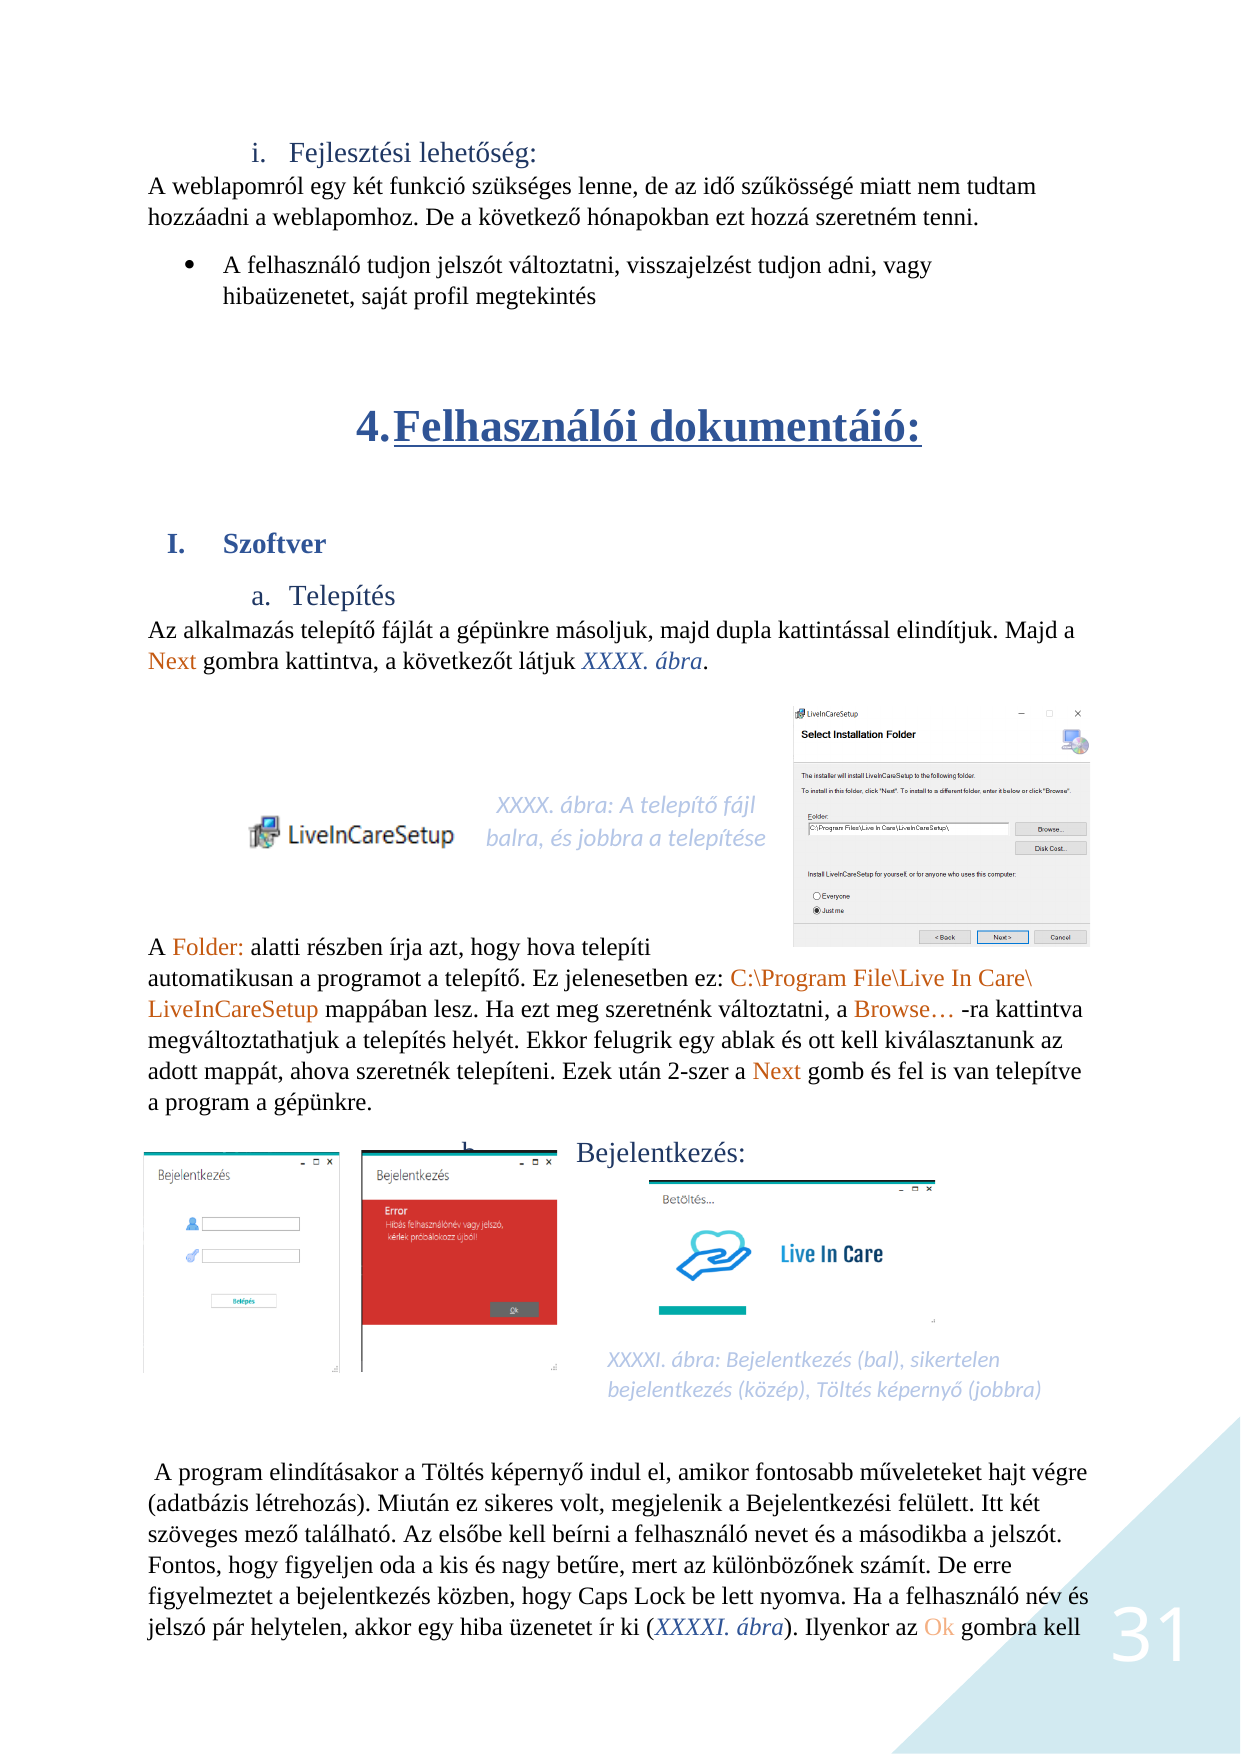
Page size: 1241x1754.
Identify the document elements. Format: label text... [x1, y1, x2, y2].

picture [244, 809, 475, 852]
picture [647, 1180, 935, 1322]
list A felhasználó tudjon jelszót változtatni, visszajelzést tudjon adni, vagy [185, 250, 1092, 278]
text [148, 1457, 1092, 1641]
text Az alkalmazás telepítő fájlát a gépünkre másoljuk, majd dupla kattintással elindítjuk. Majd a Next gombra kattintva, a következőt látjuk XXXX. ábra. [148, 615, 1092, 674]
picture [793, 706, 1091, 947]
subtitle Bejelentkezés: [251, 1135, 1092, 1168]
subtitle Felhasználói dokumentáió: [185, 399, 1092, 452]
subtitle Szoftver [185, 526, 1092, 559]
picture [360, 1150, 557, 1370]
text A weblapomról egy két funkció szükséges lenne, de az idő szűkösségé miatt nem tudtam hozzáadni a weblapomhoz. De a következő hónapokban ezt hozzá szeretném tenni. [148, 171, 1092, 231]
picture [142, 1152, 340, 1371]
text A Folder: alatti részben írja azt, hogy hova telepíti automatikusan a programot a telepítő. Ez jelenesetben ez: C:\Program File\Live In Care\LiveInCareSetup mappában lesz. Ha ezt meg szeretnénk változtatni, a Browse… -ra kattintva megváltoztathatjuk a telepítés helyét. Ekkor felugrik egy ablak és ott kell kiválasztanunk az adott mappát, ahova szeretnék telepíteni. Ezek után 2-szer a Next gomb és fel is van telepítve a program a gépünkre. [148, 932, 1092, 1116]
subtitle Telepítés [251, 578, 1092, 612]
subtitle Fejlesztési lehetőség: [251, 135, 1092, 168]
list hibaüzenetet, saját profil megtekintés [223, 281, 1092, 309]
